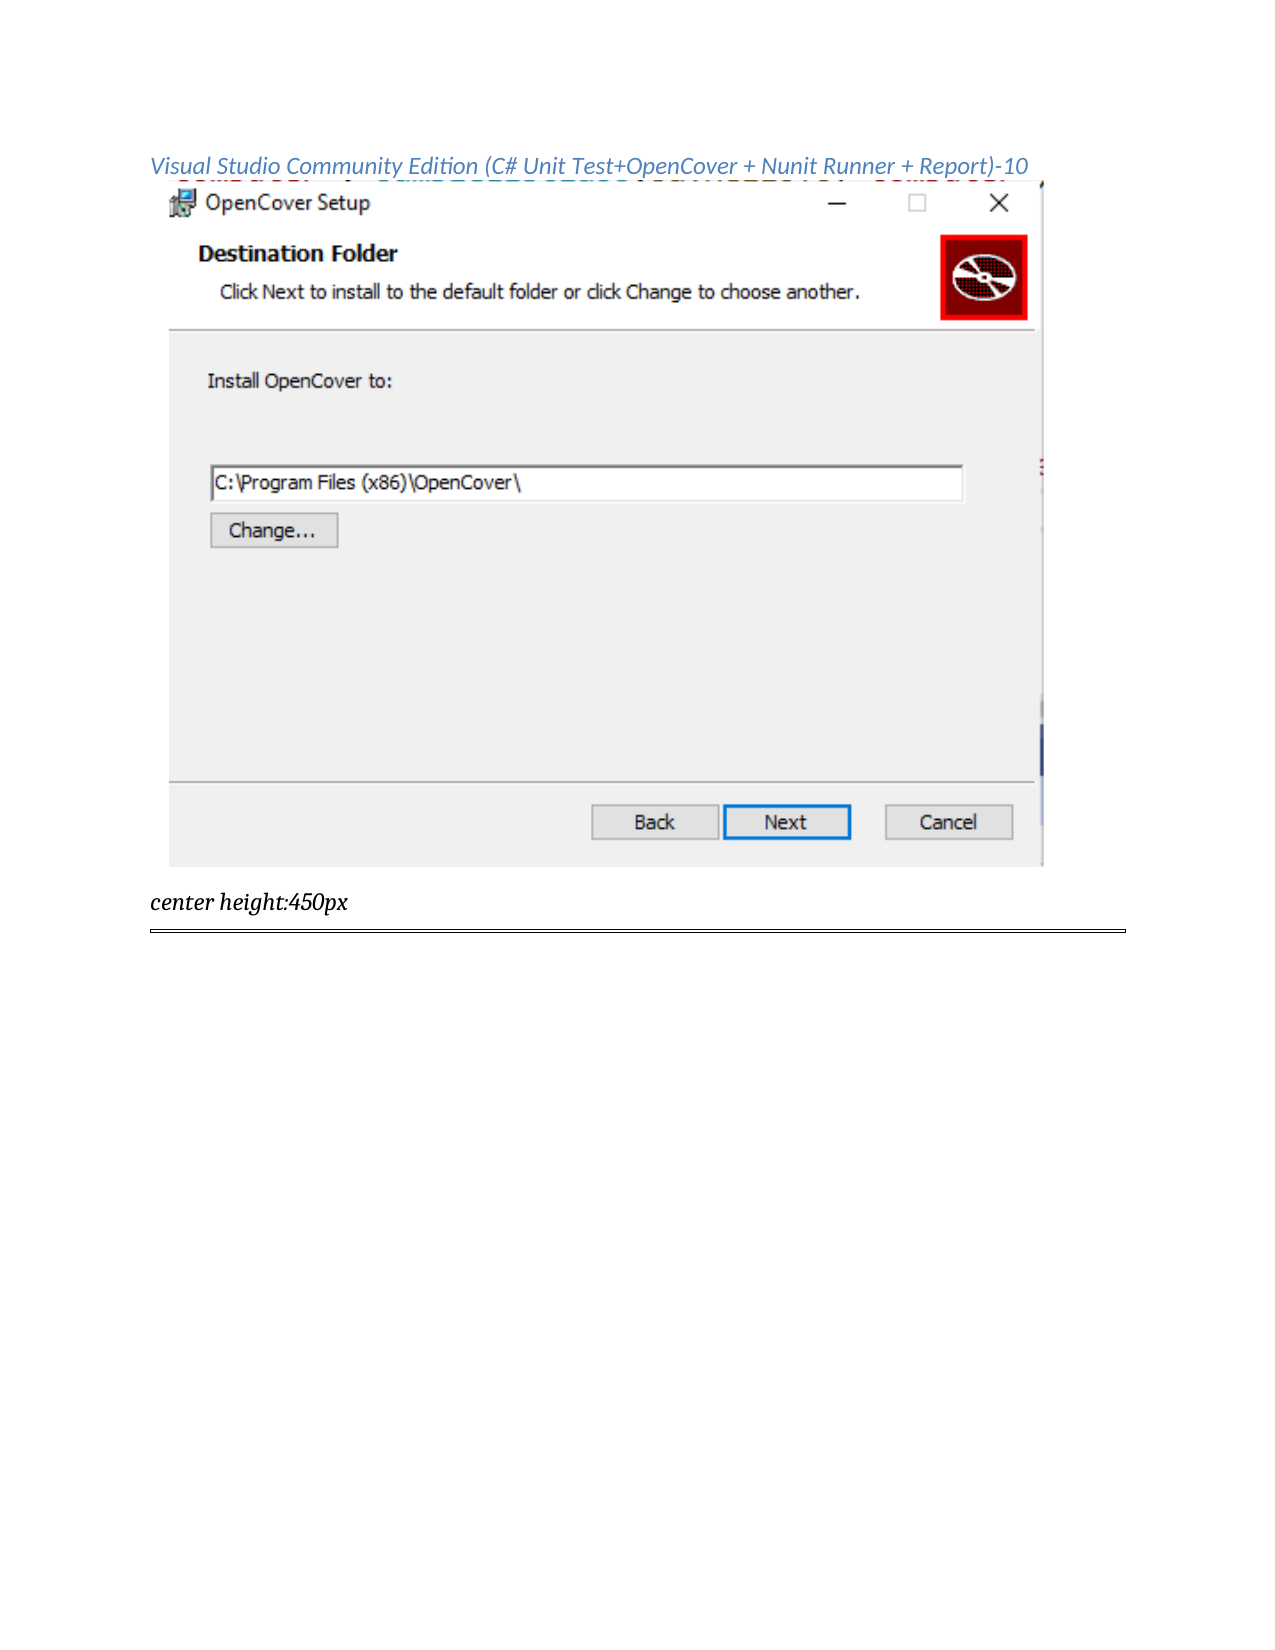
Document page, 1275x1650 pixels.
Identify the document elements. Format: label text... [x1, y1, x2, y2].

picture [168, 180, 1044, 867]
subtitle Visual Studio Community Edition (C# Unit Test+OpenCover + Nunit Runner + Report)-10 [150, 150, 1125, 181]
text center height:450px [150, 888, 1125, 917]
